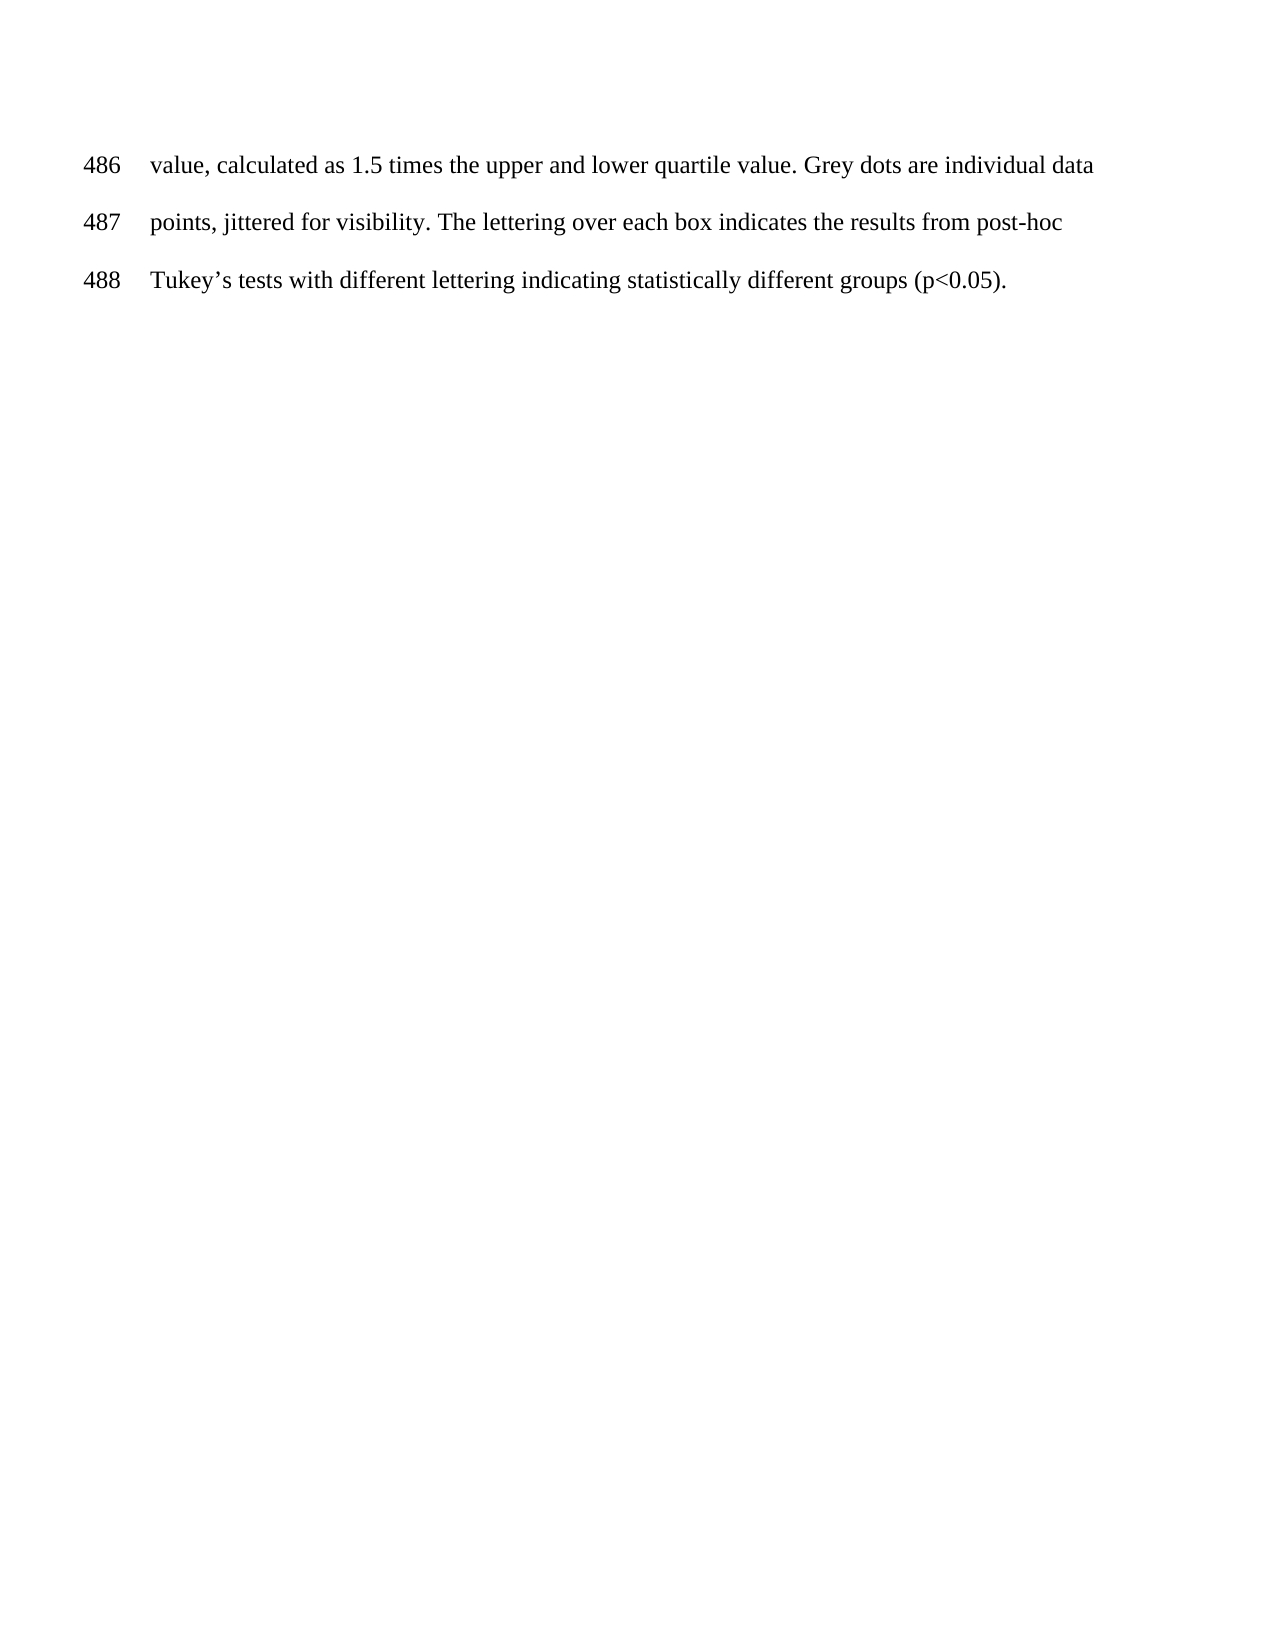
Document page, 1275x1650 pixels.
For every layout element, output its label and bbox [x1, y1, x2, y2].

text [150, 150, 1125, 294]
